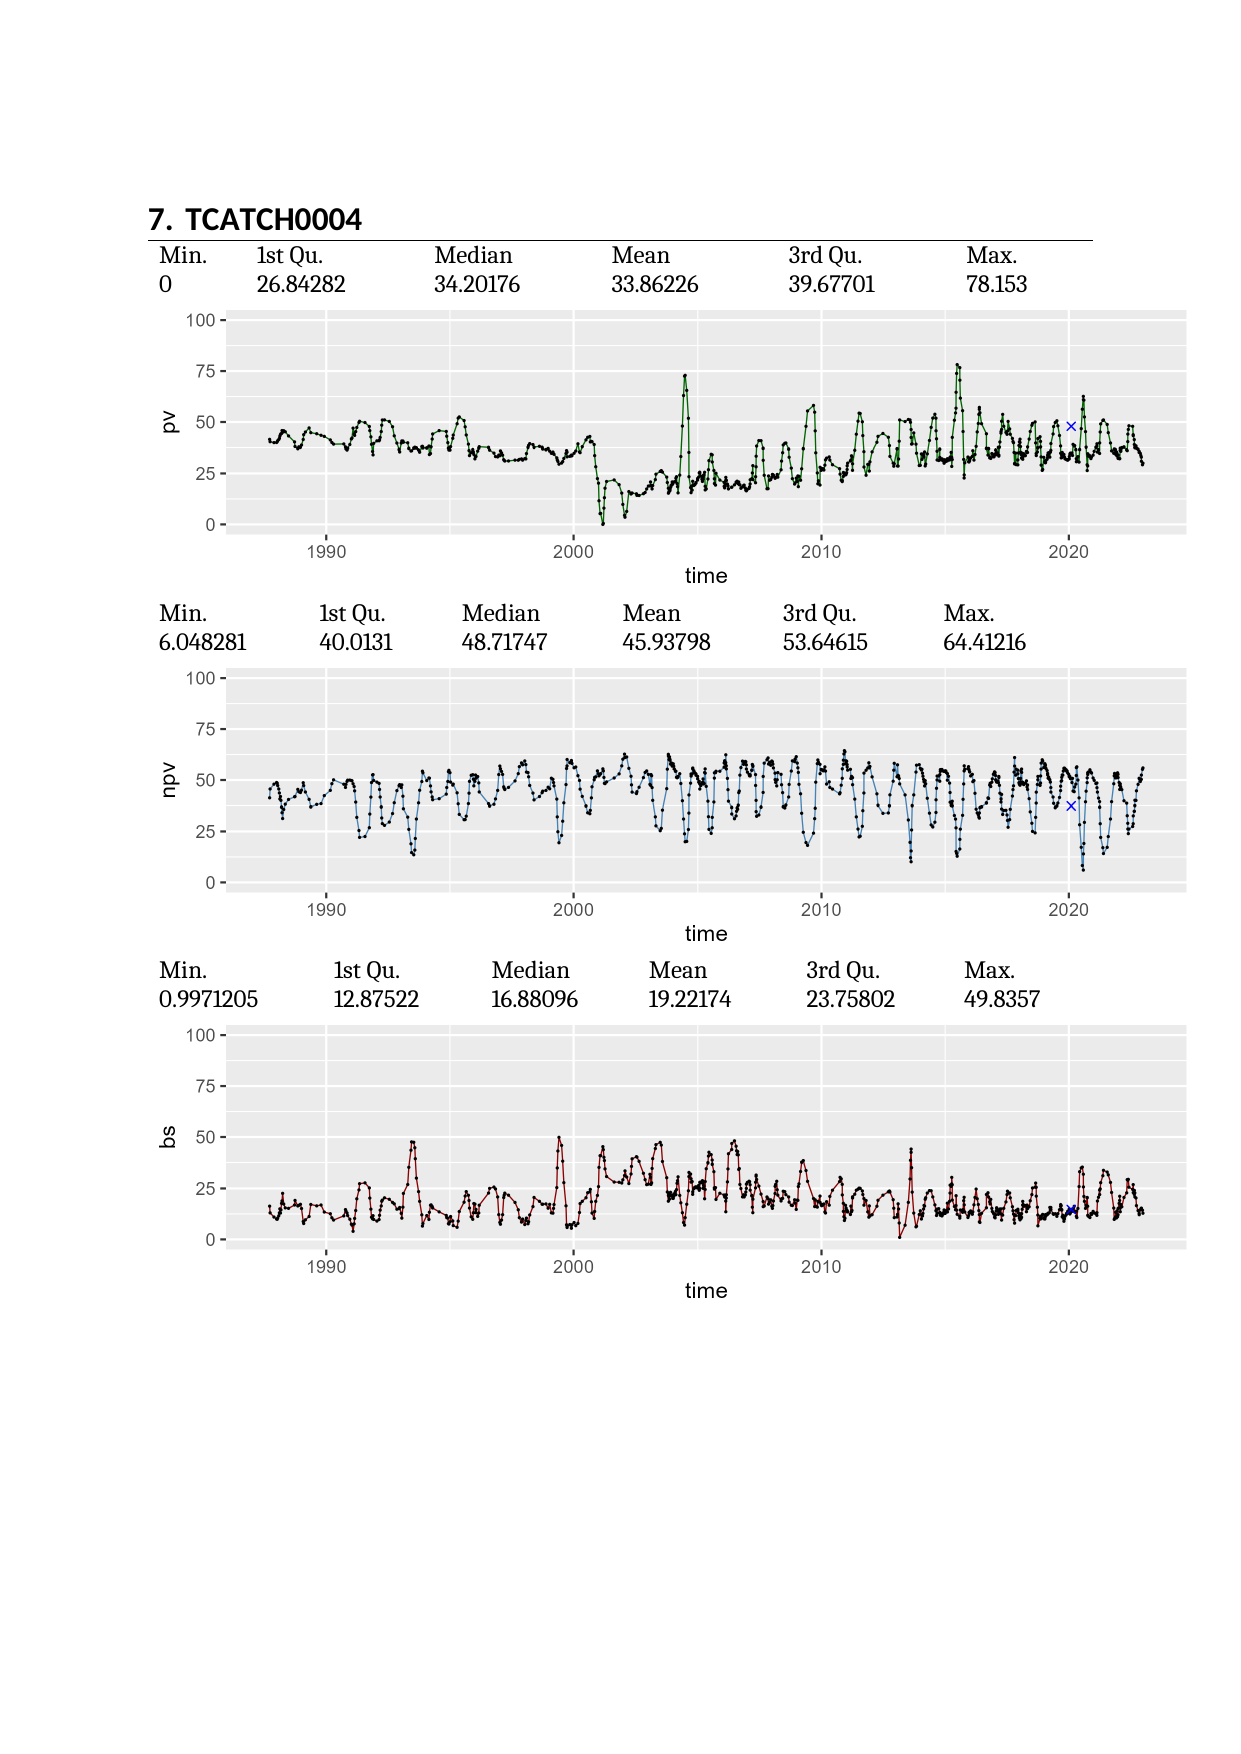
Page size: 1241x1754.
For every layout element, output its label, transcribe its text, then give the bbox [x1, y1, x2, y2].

table_cell 48.71747 [450, 628, 611, 656]
table_cell 19.22174 [638, 985, 795, 1013]
table_cell 16.88096 [480, 985, 637, 1013]
table_header 3rd Qu. [795, 957, 953, 985]
table_cell 49.8357 [953, 985, 1093, 1013]
picture [147, 656, 1198, 957]
table_cell 33.86226 [600, 270, 777, 298]
table_cell 34.20176 [423, 270, 600, 298]
table_cell 23.75802 [795, 985, 953, 1013]
table_header Max. [953, 957, 1093, 985]
table_header Mean [611, 599, 772, 628]
table_header Max. [932, 599, 1093, 628]
table_header Mean [600, 241, 777, 270]
table_cell 53.64615 [772, 628, 932, 656]
table_cell 64.41216 [932, 628, 1093, 656]
table_cell 78.153 [955, 270, 1093, 298]
table_header Max. [955, 241, 1093, 270]
table_cell 6.048281 [148, 628, 308, 656]
subtitle TCATCH0004 [148, 198, 1093, 240]
table_cell 0 [148, 270, 246, 298]
table_header 3rd Qu. [772, 599, 932, 628]
table_header Median [480, 957, 637, 985]
picture [147, 1013, 1198, 1314]
table_cell 26.84282 [246, 270, 423, 298]
table_header 1st Qu. [323, 957, 480, 985]
table_cell 0.9971205 [148, 985, 323, 1013]
table_cell 45.93798 [611, 628, 772, 656]
picture [147, 298, 1198, 599]
table_cell 12.87522 [323, 985, 480, 1013]
table_header 1st Qu. [308, 599, 450, 628]
table_header Median [423, 241, 600, 270]
table_header Min. [148, 599, 308, 628]
table_header 1st Qu. [246, 241, 423, 270]
table_header Median [450, 599, 611, 628]
table_header 3rd Qu. [778, 241, 955, 270]
table_header Mean [638, 957, 795, 985]
table_cell 40.0131 [308, 628, 450, 656]
table_header Min. [148, 241, 246, 270]
table_cell 39.67701 [778, 270, 955, 298]
table_header Min. [148, 957, 323, 985]
